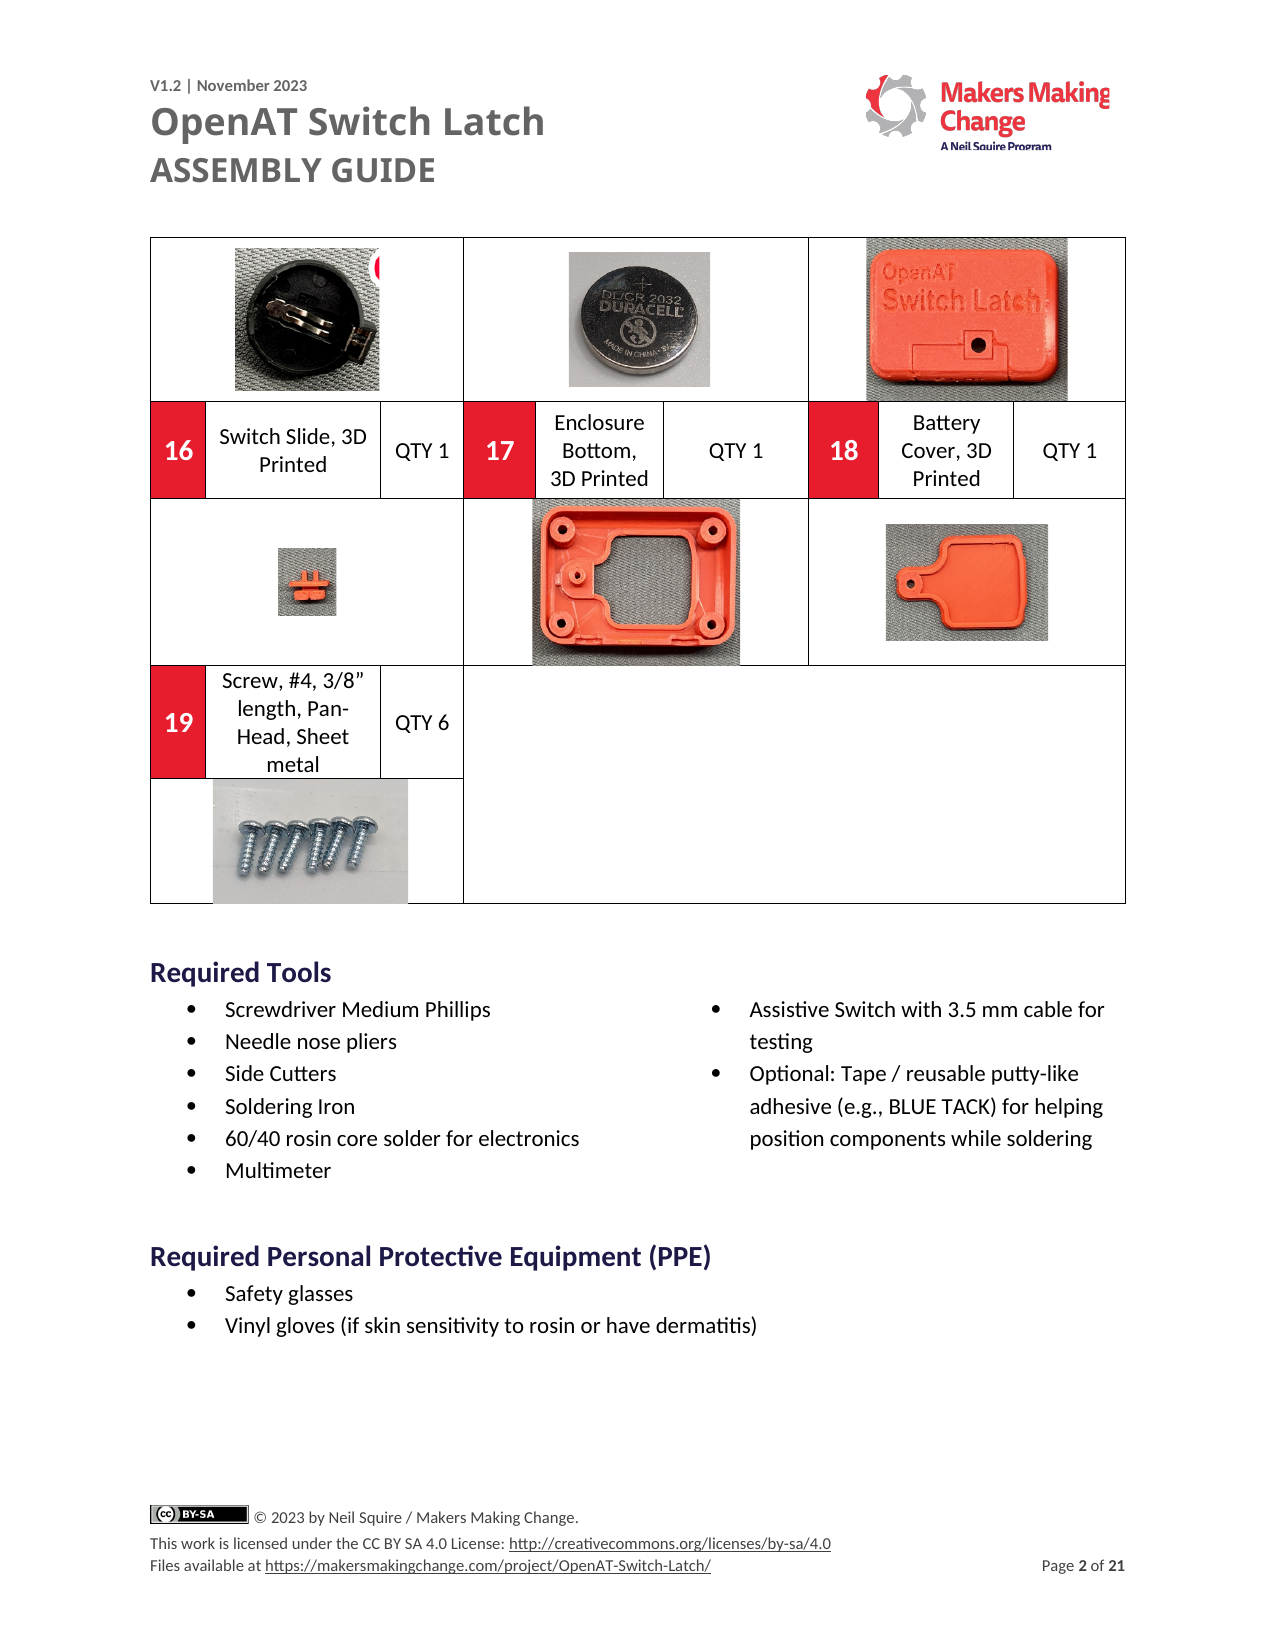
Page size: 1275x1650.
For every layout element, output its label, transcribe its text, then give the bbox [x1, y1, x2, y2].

table_cell [809, 238, 866, 401]
picture [235, 248, 380, 391]
table_cell 16 [151, 402, 205, 498]
list Optional: Tape / reusable putty-like adhesive (e.g., BLUE TACK) for helping position components while soldering [712, 1059, 1125, 1152]
table_cell [151, 238, 463, 401]
table_cell 18 [809, 402, 878, 498]
picture [885, 524, 1049, 641]
table_cell QTY 1 [664, 402, 808, 498]
list Safety glasses [187, 1279, 1125, 1307]
table_cell QTY 1 [1014, 402, 1125, 498]
list Vinyl gloves (if skin sensitivity to rosin or have dermatitis) [187, 1311, 1125, 1339]
list Soldering Iron [187, 1092, 601, 1120]
picture [532, 499, 740, 666]
table_cell QTY 1 [381, 402, 463, 498]
table_cell [809, 499, 1125, 665]
table_cell [151, 499, 463, 665]
picture [866, 238, 1068, 401]
subtitle Required Personal Protective Equipment (PPE) [150, 1238, 1125, 1274]
picture [278, 548, 337, 616]
table_cell Battery Cover, 3D Printed [879, 402, 1013, 498]
table_cell [464, 499, 532, 665]
list Needle nose pliers [187, 1027, 601, 1055]
table_cell 19 [151, 666, 205, 778]
list Side Cutters [187, 1059, 601, 1088]
list Multimeter [187, 1156, 601, 1184]
list 60/40 rosin core solder for electronics [187, 1124, 601, 1152]
table_cell [464, 666, 1125, 903]
table_cell Screw, #4, 3/8” length, Pan-Head, Sheet metal [206, 666, 380, 778]
list Assistive Switch with 3.5 mm cable for testing [712, 995, 1125, 1055]
picture [865, 75, 1110, 151]
picture [568, 252, 711, 387]
table_cell 17 [464, 402, 535, 498]
table_cell Switch Slide, 3D Printed [206, 402, 380, 498]
table_cell [740, 499, 808, 665]
table_cell QTY 6 [381, 666, 463, 778]
table_cell Enclosure Bottom, 3D Printed [536, 402, 663, 498]
table_cell [464, 238, 808, 401]
picture [212, 779, 409, 904]
picture [150, 1505, 249, 1524]
list Screwdriver Medium Phillips [187, 995, 601, 1023]
table_cell [409, 779, 463, 903]
table_cell [1068, 238, 1125, 401]
table_cell [151, 779, 212, 903]
subtitle Required Tools [150, 954, 1125, 990]
